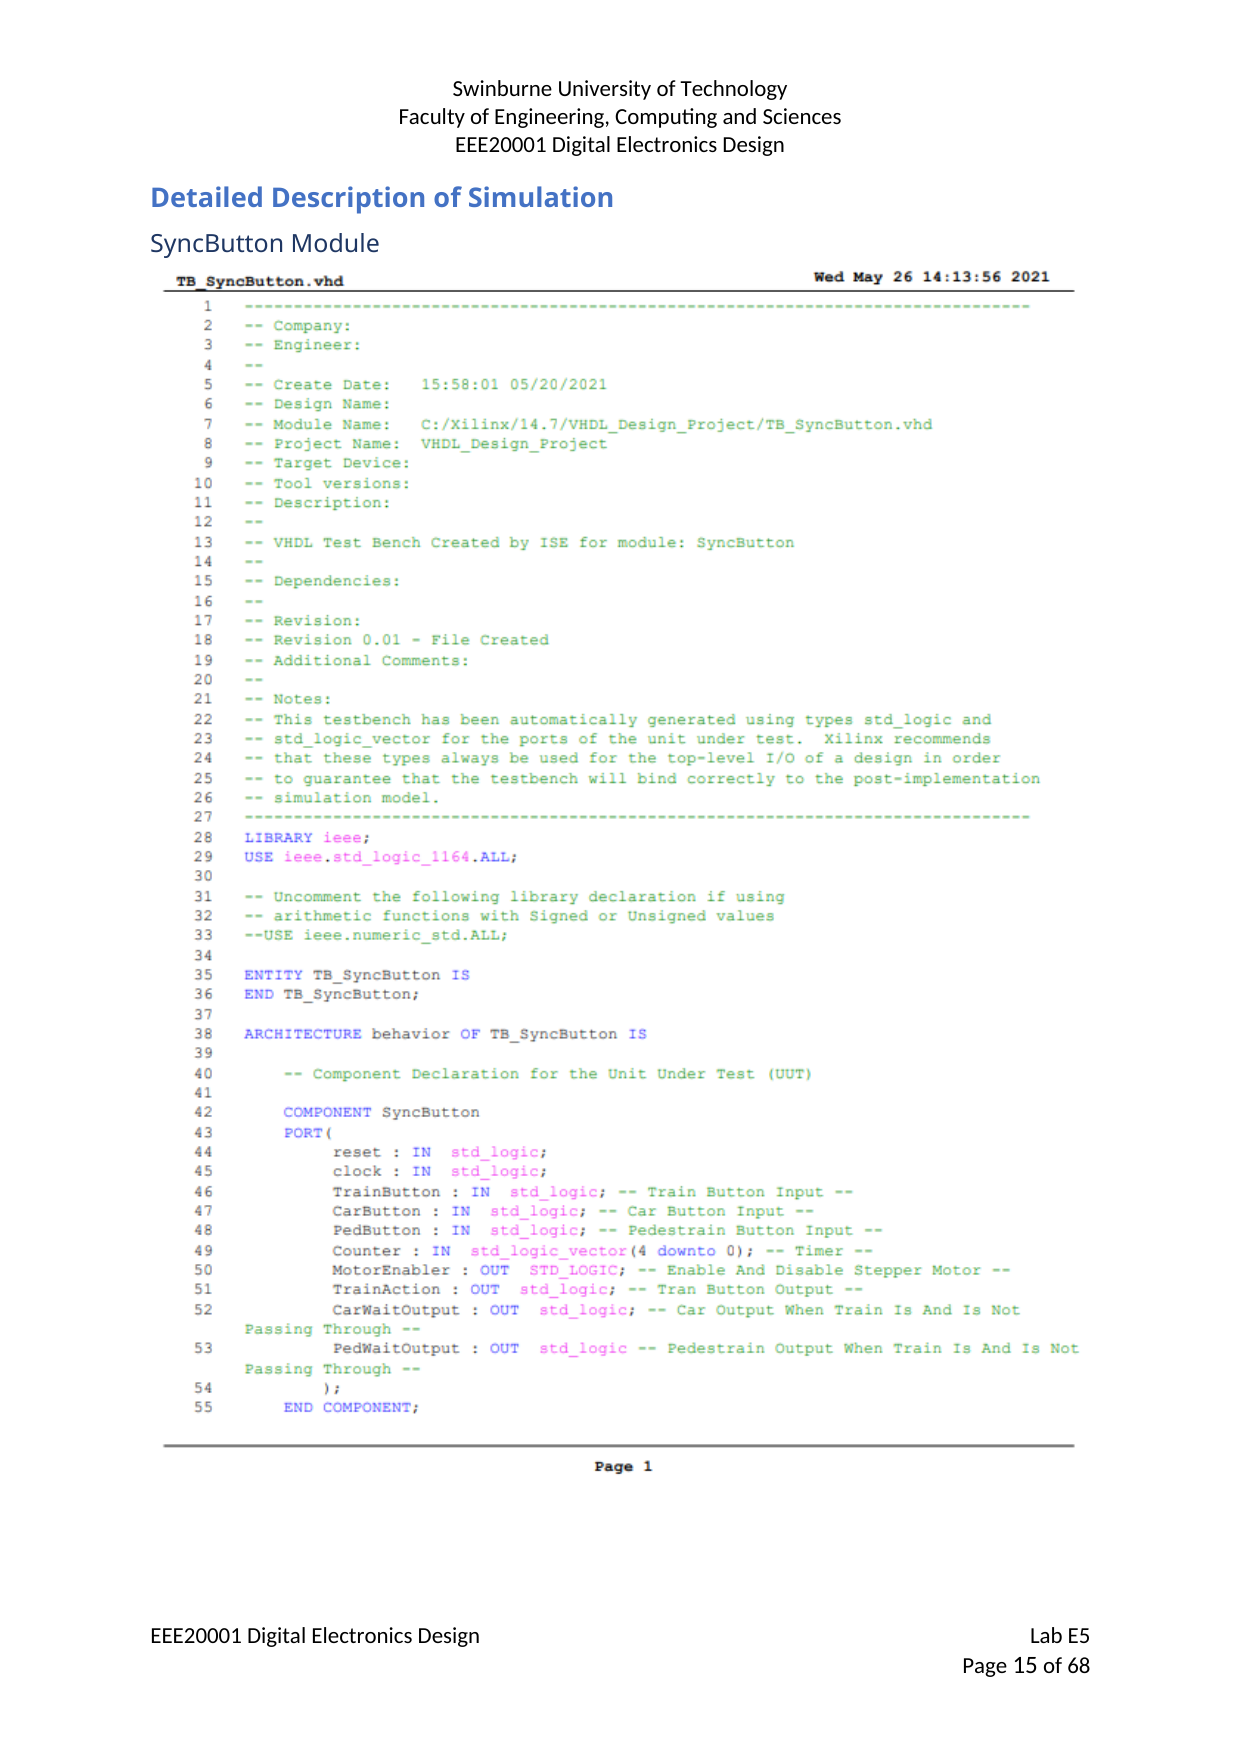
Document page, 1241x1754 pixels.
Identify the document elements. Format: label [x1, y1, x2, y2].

picture [150, 262, 1091, 1480]
